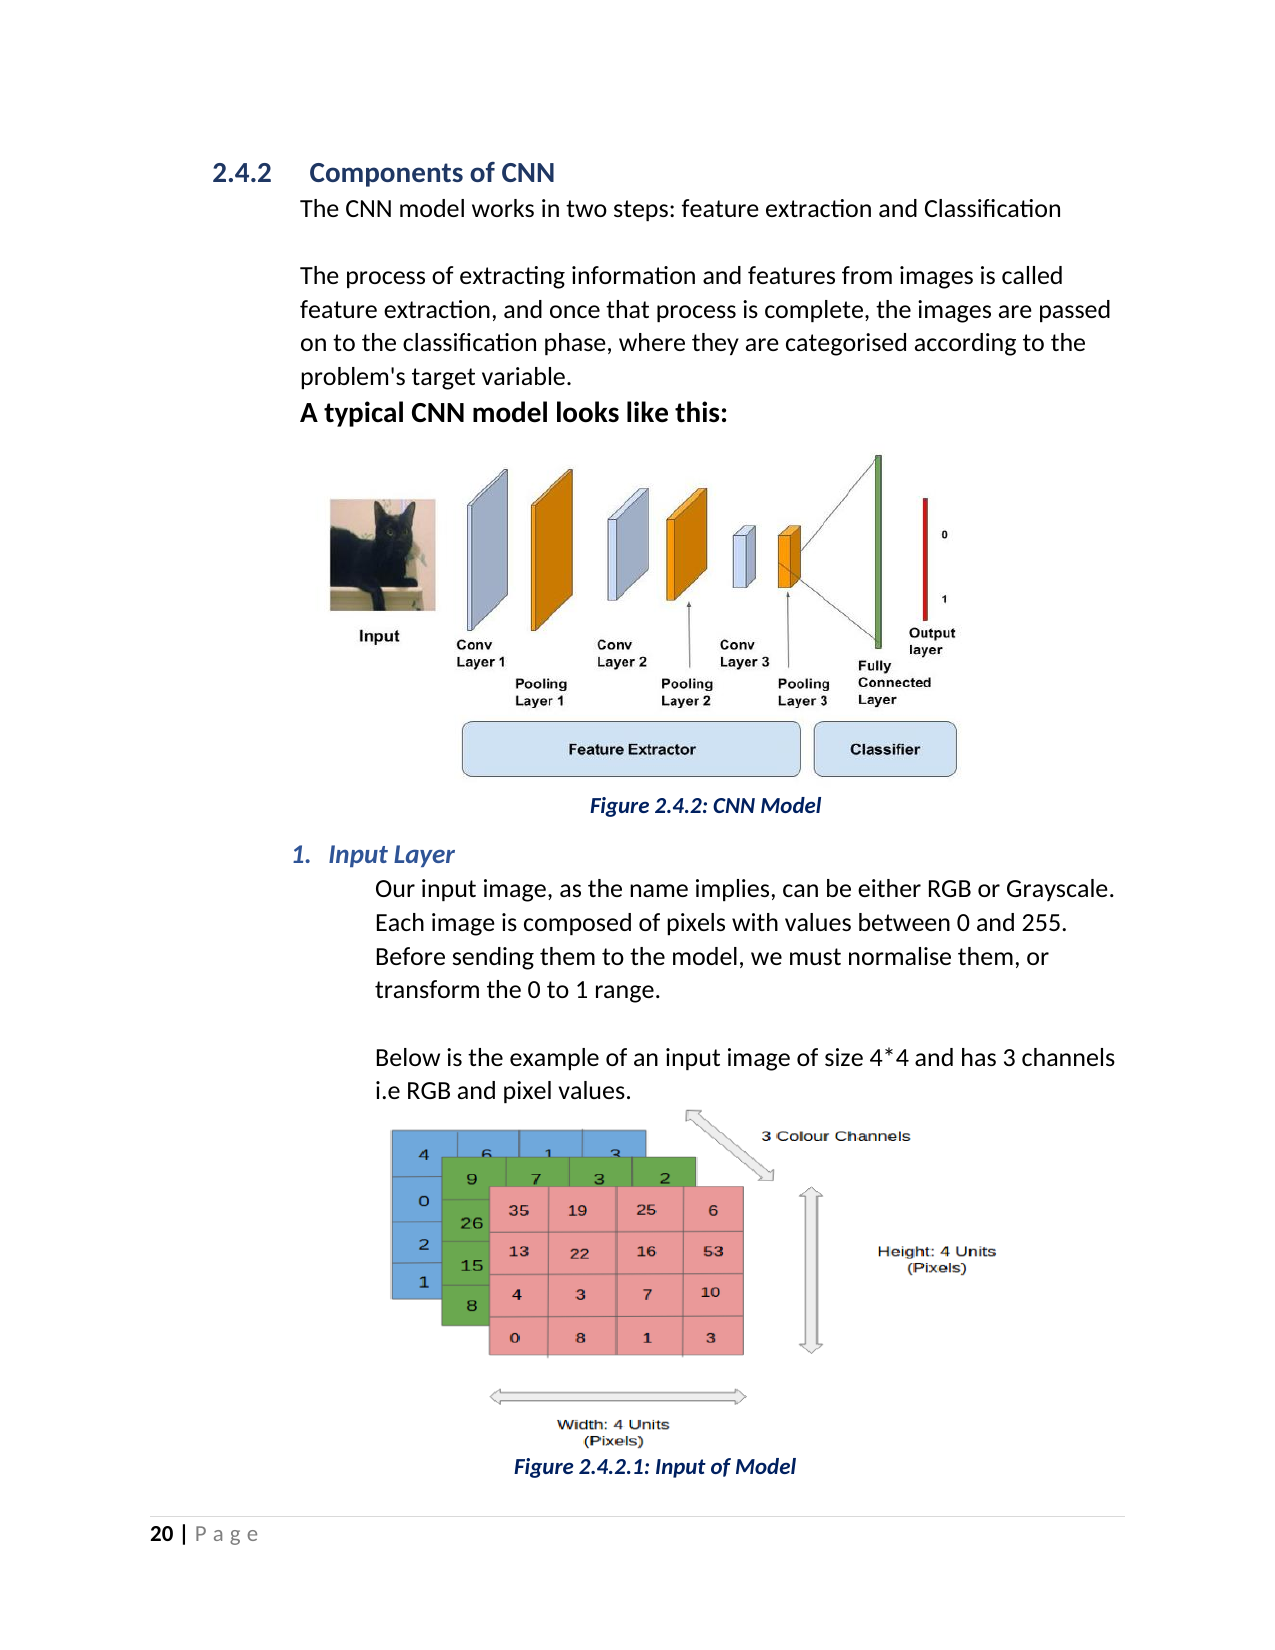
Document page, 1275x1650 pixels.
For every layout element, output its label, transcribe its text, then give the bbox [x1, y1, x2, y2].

list Below is the example of an input image of size 4*4 and has 3 channels i.e RGB and pixel values. [375, 1041, 1125, 1106]
subtitle Input Layer [291, 838, 1125, 871]
picture [375, 1108, 1003, 1451]
list Figure ‎2.4.2: CNN Model [300, 791, 1125, 819]
list A typical CNN model looks like this: [300, 394, 1125, 429]
list Our input image, as the name implies, can be either RGB or Grayscale. Each image is composed of pixels with values between 0 and 255. Before sending them to the model, we must normalise them, or transform the 0 to 1 range. [375, 873, 1125, 1005]
subtitle Components of CNN [272, 154, 1125, 190]
list Figure ‎2.4.2.1: Input of Model [375, 1452, 1125, 1480]
picture [300, 431, 973, 790]
list The process of extracting information and features from images is called feature extraction, and once that process is complete, the images are passed on to the classification phase, where they are categorised according to the problem's target variable. [300, 259, 1125, 392]
list The CNN model works in two steps: feature extraction and Classification [300, 192, 1125, 224]
